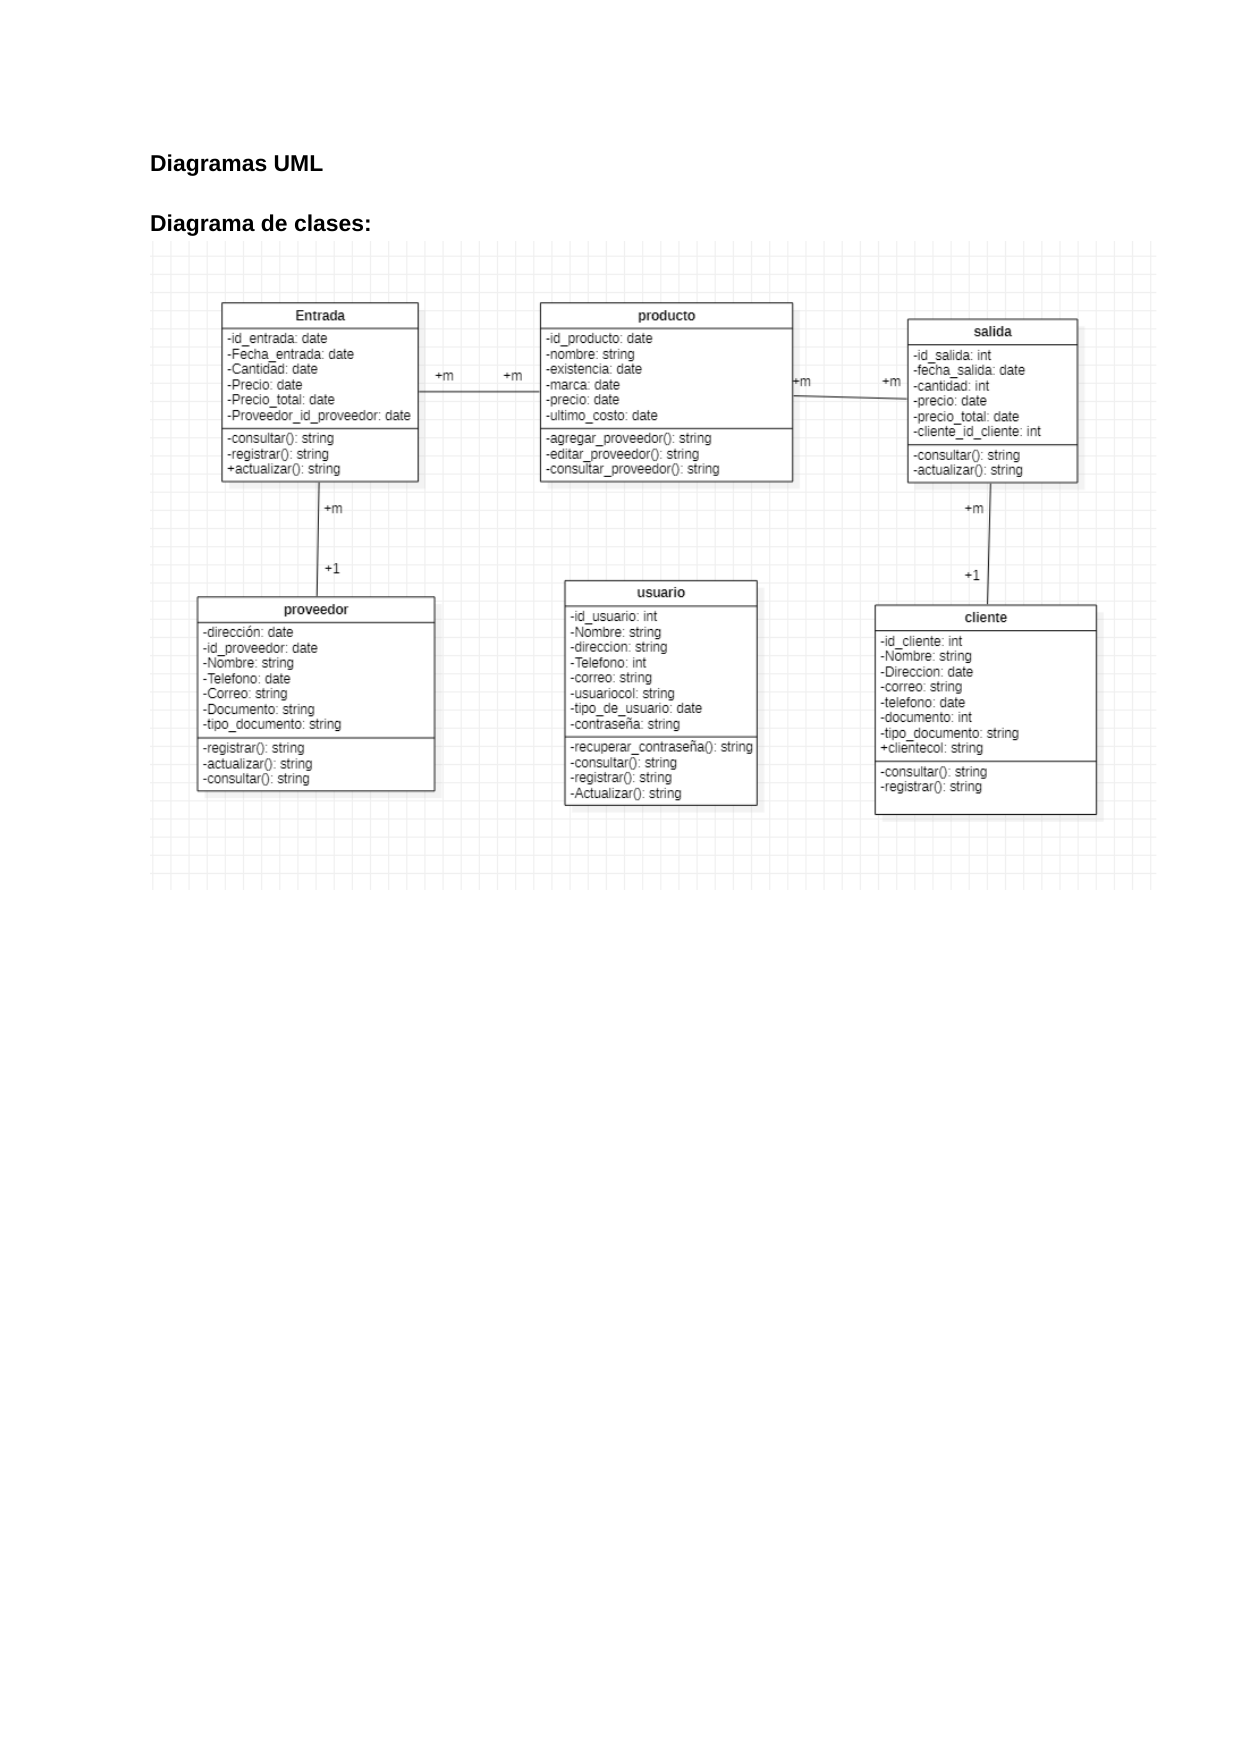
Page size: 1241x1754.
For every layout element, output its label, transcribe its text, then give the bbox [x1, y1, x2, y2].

subtitle Diagramas UML [150, 150, 1090, 176]
picture [150, 241, 1157, 890]
subtitle Diagrama de clases: [150, 210, 1090, 237]
